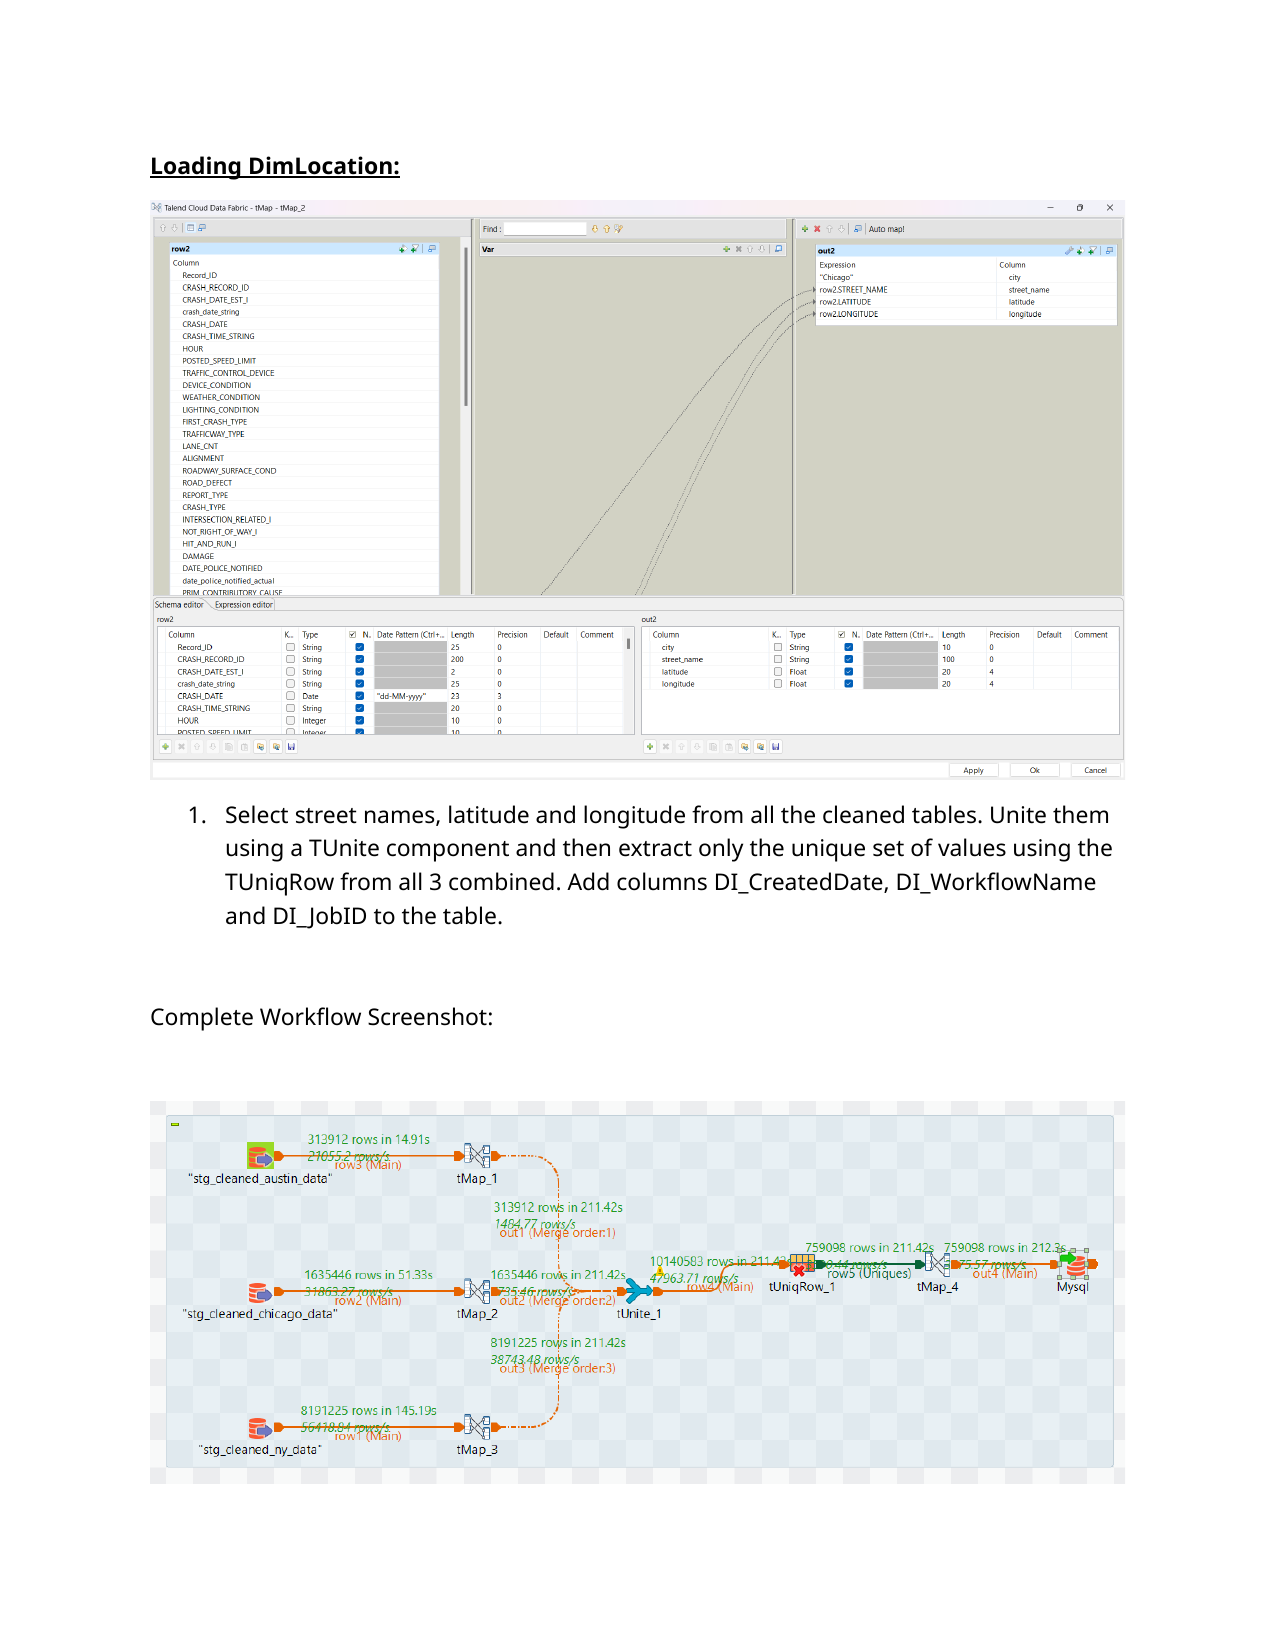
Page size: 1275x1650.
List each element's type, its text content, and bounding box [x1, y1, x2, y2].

picture [150, 1101, 1125, 1484]
list Select street names, latitude and longitude from all the cleaned tables. Unite them using a TUnite component and then extract only the unique set of values using the TUniqRow from all 3 combined. Add columns DI_CreatedDate, DI_WorkflowName and DI_JobID to the table. [187, 798, 1125, 931]
text Complete Workflow Screenshot: [150, 1001, 1125, 1032]
picture [150, 200, 1125, 780]
text Loading DimLocation: [150, 150, 1125, 181]
